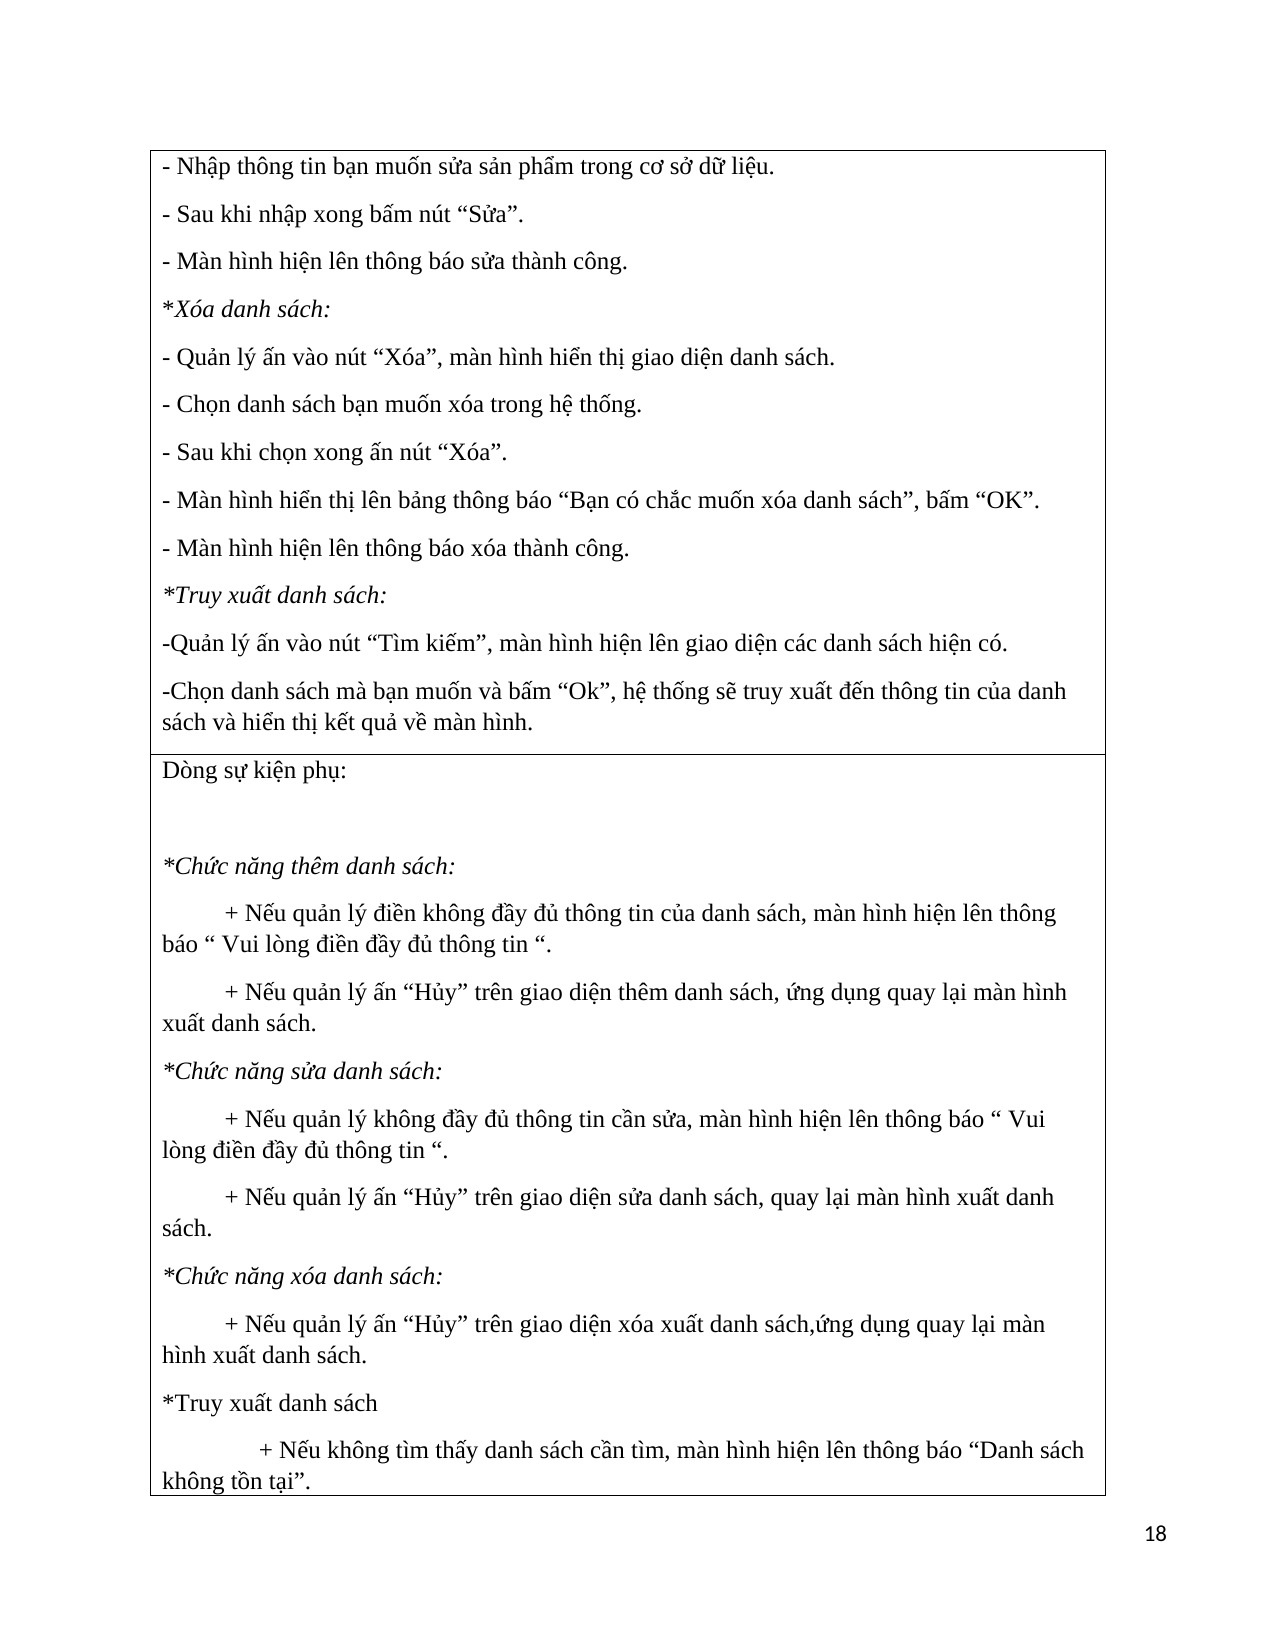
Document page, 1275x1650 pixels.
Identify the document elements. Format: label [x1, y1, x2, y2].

table_cell [151, 755, 1105, 1495]
table_cell [151, 151, 1105, 754]
